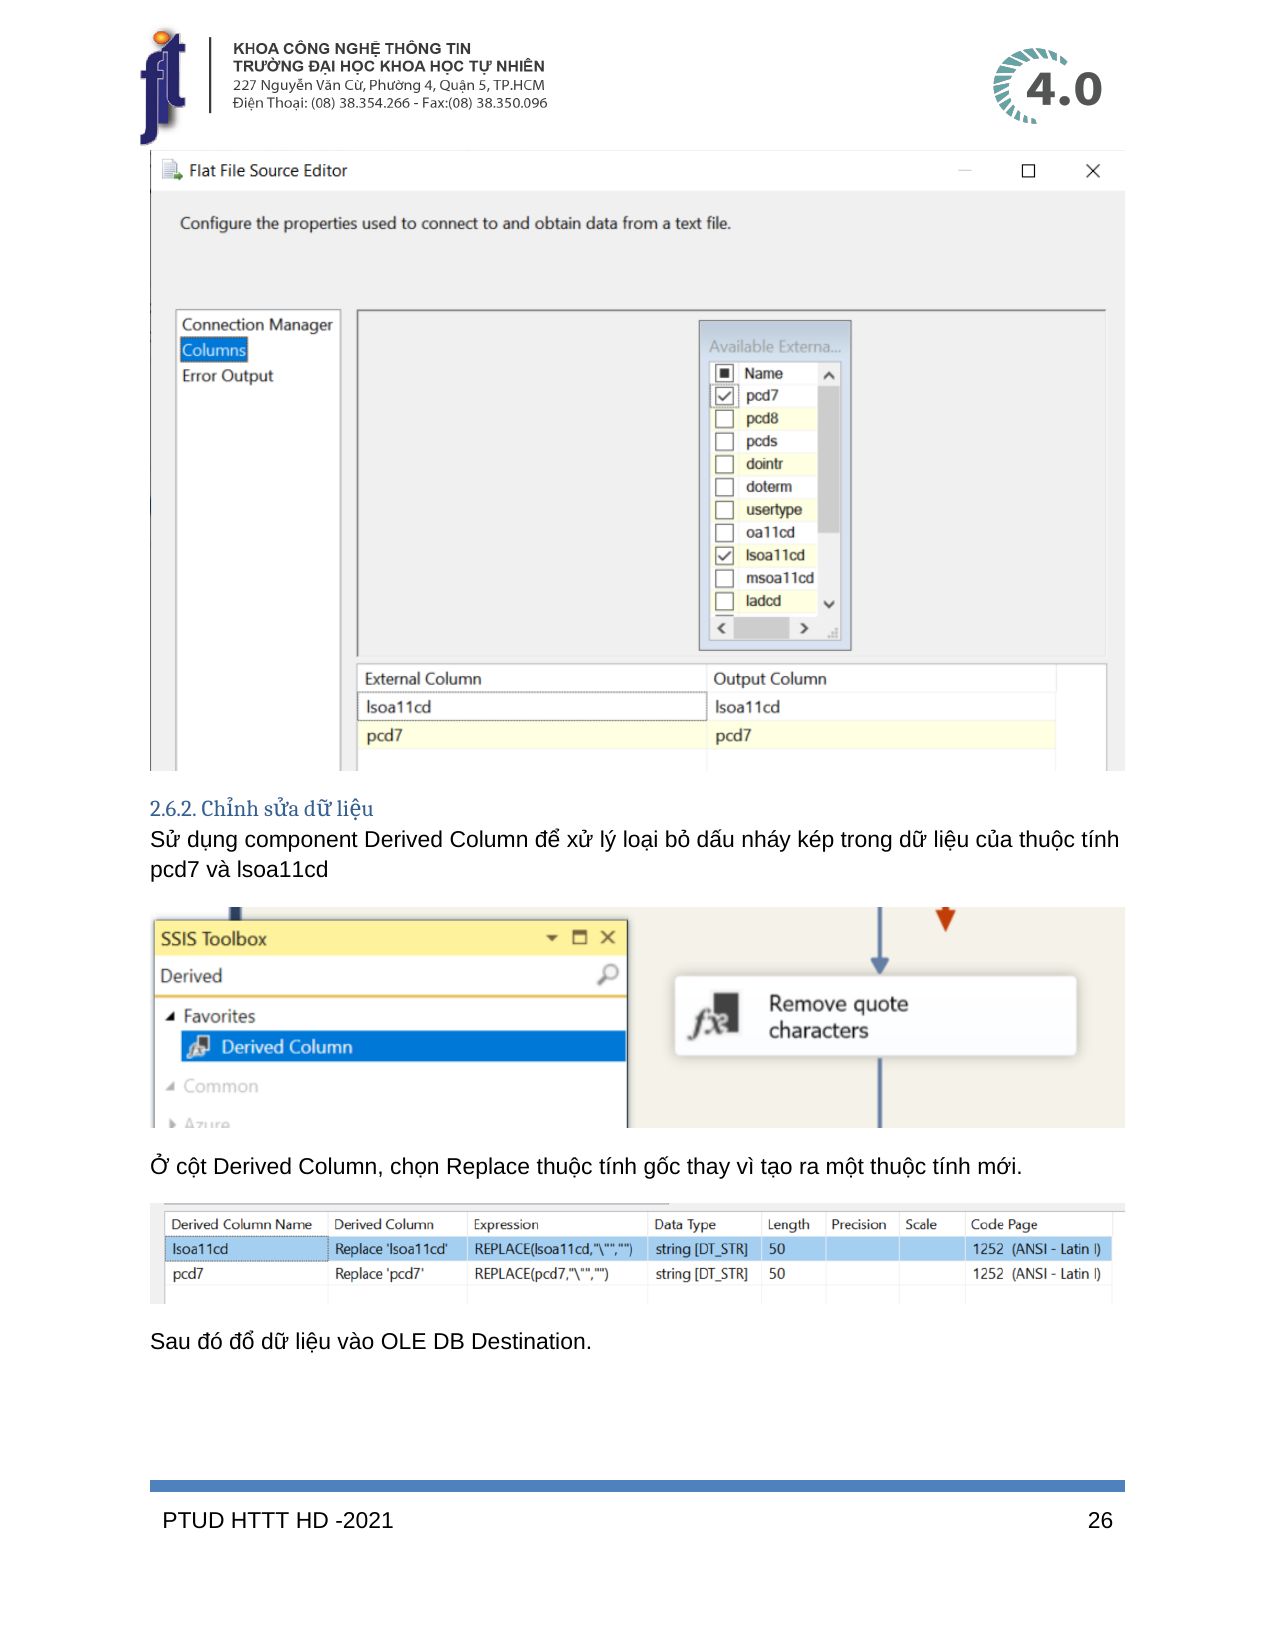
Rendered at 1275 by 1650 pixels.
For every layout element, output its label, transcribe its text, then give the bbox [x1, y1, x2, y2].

subtitle 2.6.2. Chỉnh sửa dữ liệu [150, 796, 1125, 822]
picture [985, 41, 1108, 127]
picture [150, 907, 1125, 1128]
text Ở cột Derived Column, chọn Replace thuộc tính gốc thay vì tạo ra một thuộc tính mới. [150, 1153, 1125, 1179]
text Sau đó đổ dữ liệu vào OLE DB Destination. [150, 1328, 1125, 1354]
picture [150, 1203, 1125, 1304]
text Sử dụng component Derived Column để xử lý loại bỏ dấu nháy kép trong dữ liệu của thuộc tính pcd7 và lsoa11cd [150, 826, 1125, 882]
picture [117, 21, 1125, 771]
